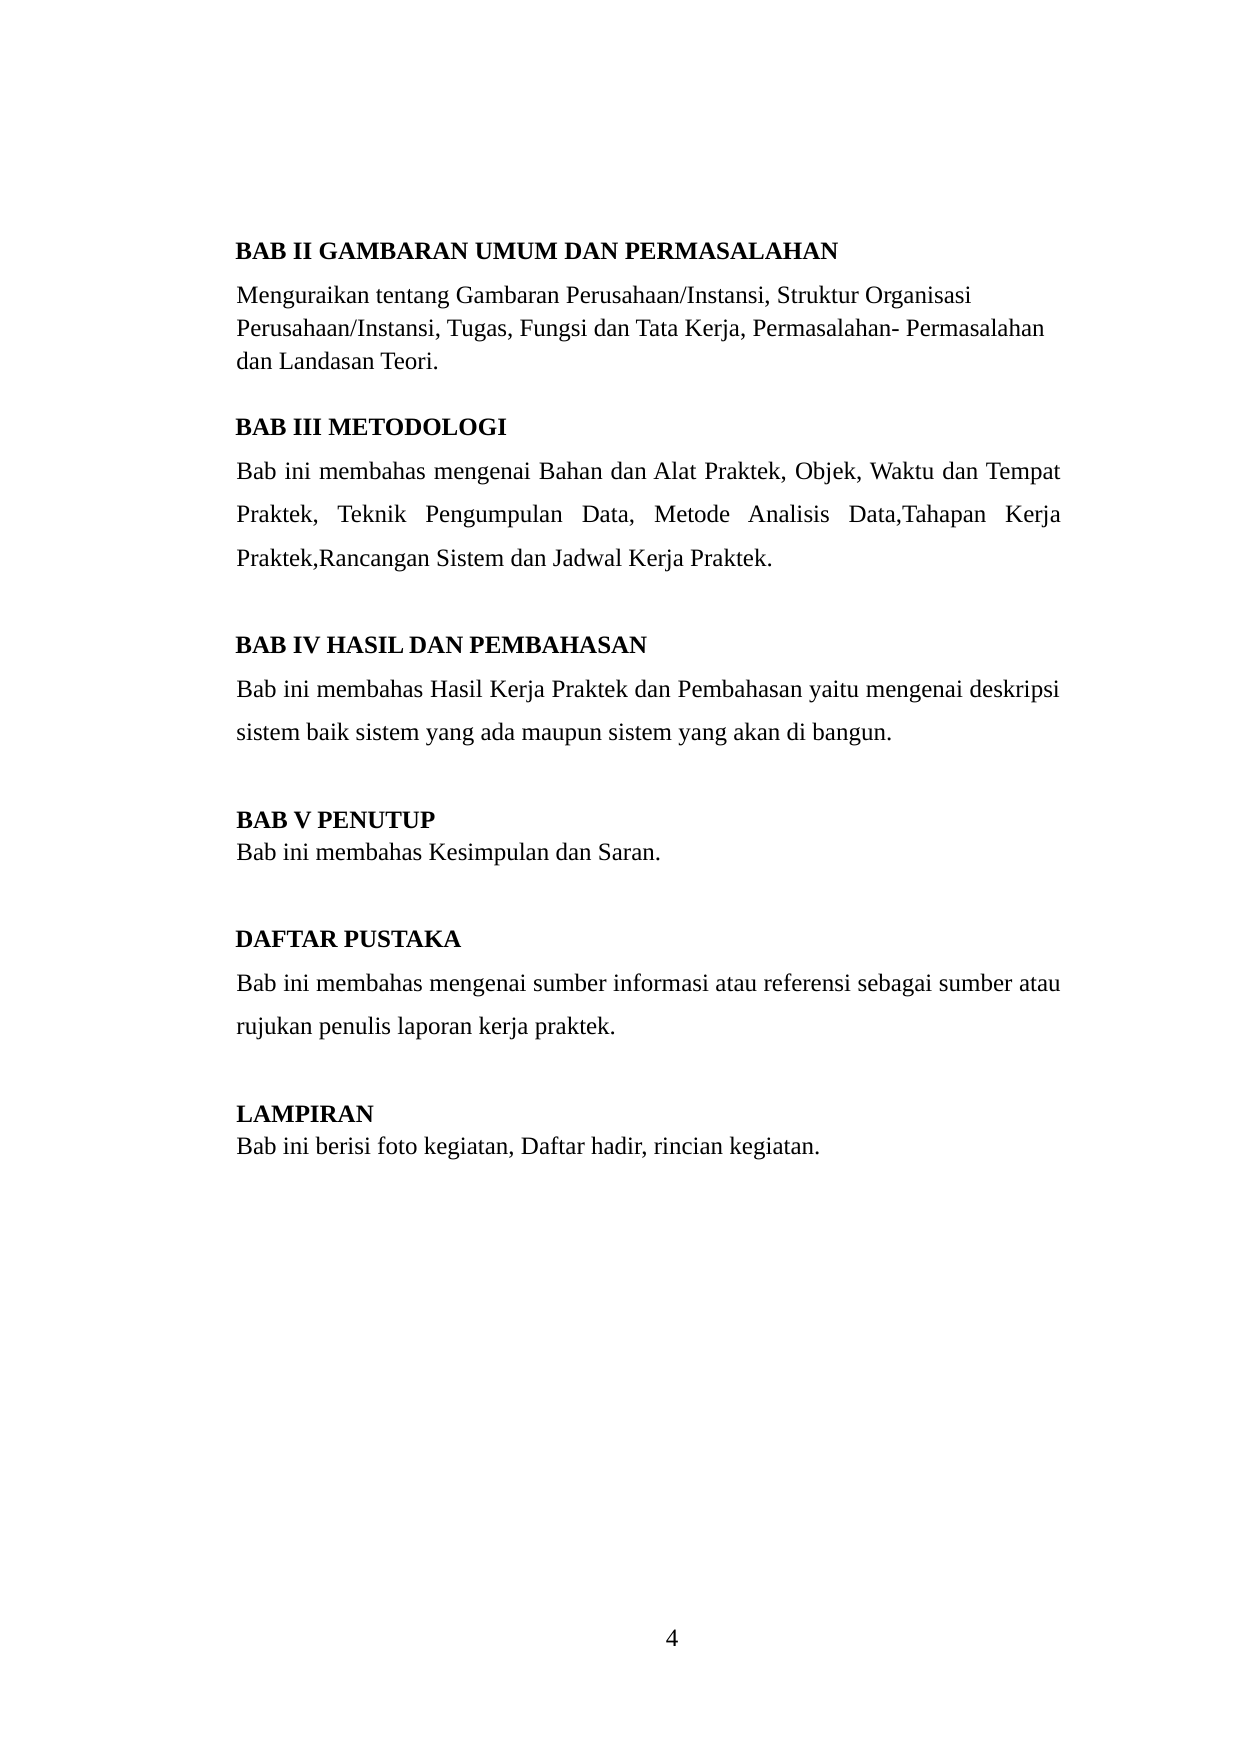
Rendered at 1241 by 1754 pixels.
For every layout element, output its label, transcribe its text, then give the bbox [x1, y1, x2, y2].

subtitle DAFTAR PUSTAKA [235, 924, 1063, 953]
subtitle BAB II GAMBARAN UMUM DAN PERMASALAHAN [235, 236, 1063, 265]
text Bab ini membahas mengenai Bahan dan Alat Praktek, Objek, Waktu dan Tempat Praktek, Teknik Pengumpulan Data, Metode Analisis Data,Tahapan Kerja Praktek,Rancangan Sistem dan Jadwal Kerja Praktek. [236, 456, 1061, 571]
subtitle BAB III METODOLOGI [235, 412, 1063, 441]
text Bab ini membahas mengenai sumber informasi atau referensi sebagai sumber atau rujukan penulis laporan kerja praktek. [236, 968, 1061, 1040]
text BAB V PENUTUP [236, 805, 1063, 833]
text Bab ini membahas Kesimpulan dan Saran. [236, 837, 1061, 865]
text Bab ini berisi foto kegiatan, Daftar hadir, rincian kegiatan. [236, 1131, 1061, 1159]
text Bab ini membahas Hasil Kerja Praktek dan Pembahasan yaitu mengenai deskripsi sistem baik sistem yang ada maupun sistem yang akan di bangun. [236, 674, 1061, 746]
text LAMPIRAN [236, 1099, 1063, 1127]
text Menguraikan tentang Gambaran Perusahaan/Instansi, Struktur Organisasi Perusahaan/Instansi, Tugas, Fungsi dan Tata Kerja, Permasalahan- Permasalahan dan Landasan Teori. [236, 281, 1063, 375]
subtitle BAB IV HASIL DAN PEMBAHASAN [235, 630, 1063, 659]
